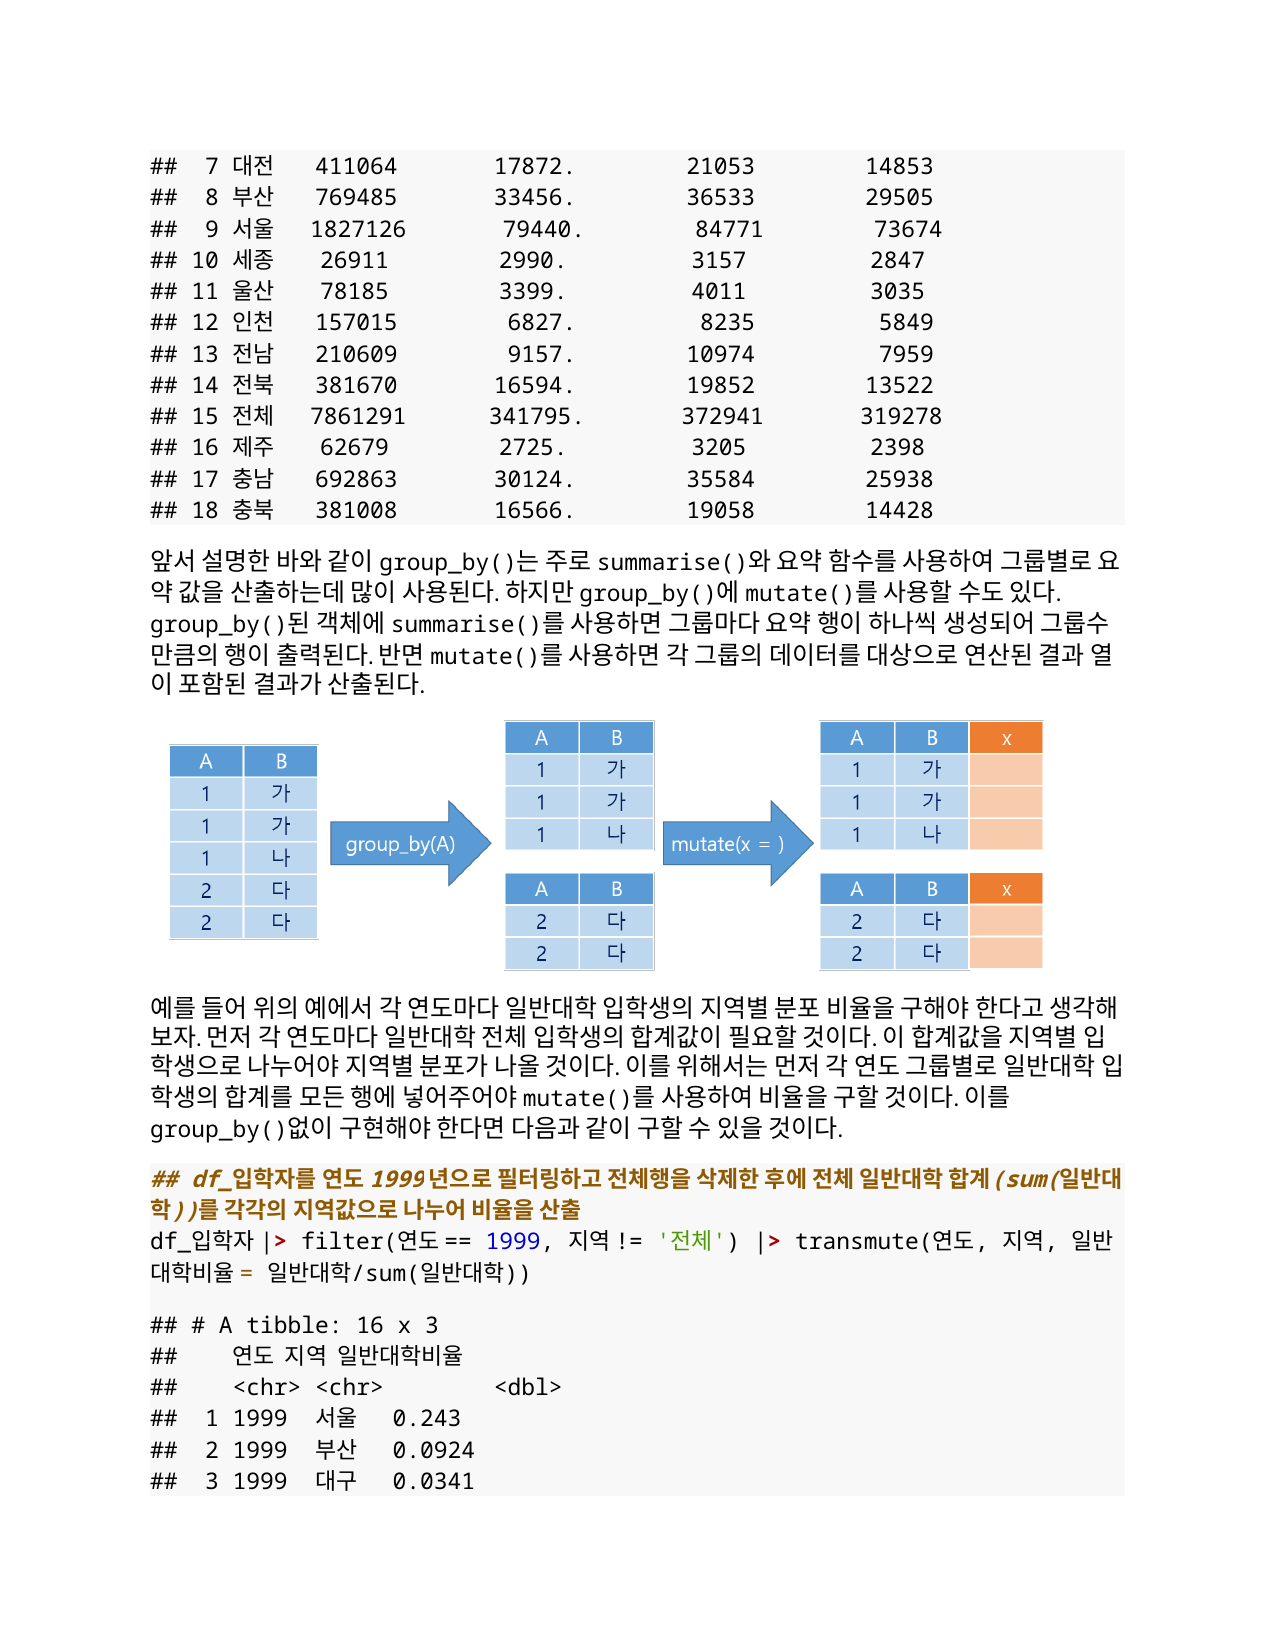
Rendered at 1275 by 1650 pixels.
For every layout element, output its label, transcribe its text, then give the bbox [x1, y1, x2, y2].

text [150, 1309, 1125, 1496]
text ## df_입학자를 연도 1999년으로 필터링하고 전체행을 삭제한 후에 전체 일반대학 합계(sum(일반대학))를 각각의 지역값으로 나누어 비율을 산출 df_입학자 |> filter(연도 == 1999, 지역 != '전체') |> transmute(연도, 지역, 일반대학비율 = 일반대학/sum(일반대학)) [150, 1163, 1125, 1288]
text 앞서 설명한 바와 같이 group_by()는 주로 summarise()와 요약 함수를 사용하여 그룹별로 요약 값을 산출하는데 많이 사용된다. 하지만 group_by()에 mutate()를 사용할 수도 있다. group_by()된 객체에 summarise()를 사용하면 그룹마다 요약 행이 하나씩 생성되어 그룹수만큼의 행이 출력된다. 반면 mutate()를 사용하면 각 그룹의 데이터를 대상으로 연산된 결과 열이 포함된 결과가 산출된다. [150, 546, 1125, 699]
picture [168, 718, 1044, 977]
text 예를 들어 위의 예에서 각 연도마다 일반대학 입학생의 지역별 분포 비율을 구해야 한다고 생각해보자. 먼저 각 연도마다 일반대학 전체 입학생의 합계값이 필요할 것이다. 이 합계값을 지역별 입학생으로 나누어야 지역별 분포가 나올 것이다. 이를 위해서는 먼저 각 연도 그룹별로 일반대학 입학생의 합계를 모든 행에 넣어주어야 mutate()를 사용하여 비율을 구할 것이다. 이를 group_by()없이 구현해야 한다면 다음과 같이 구할 수 있을 것이다. [150, 995, 1125, 1144]
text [150, 150, 1125, 525]
